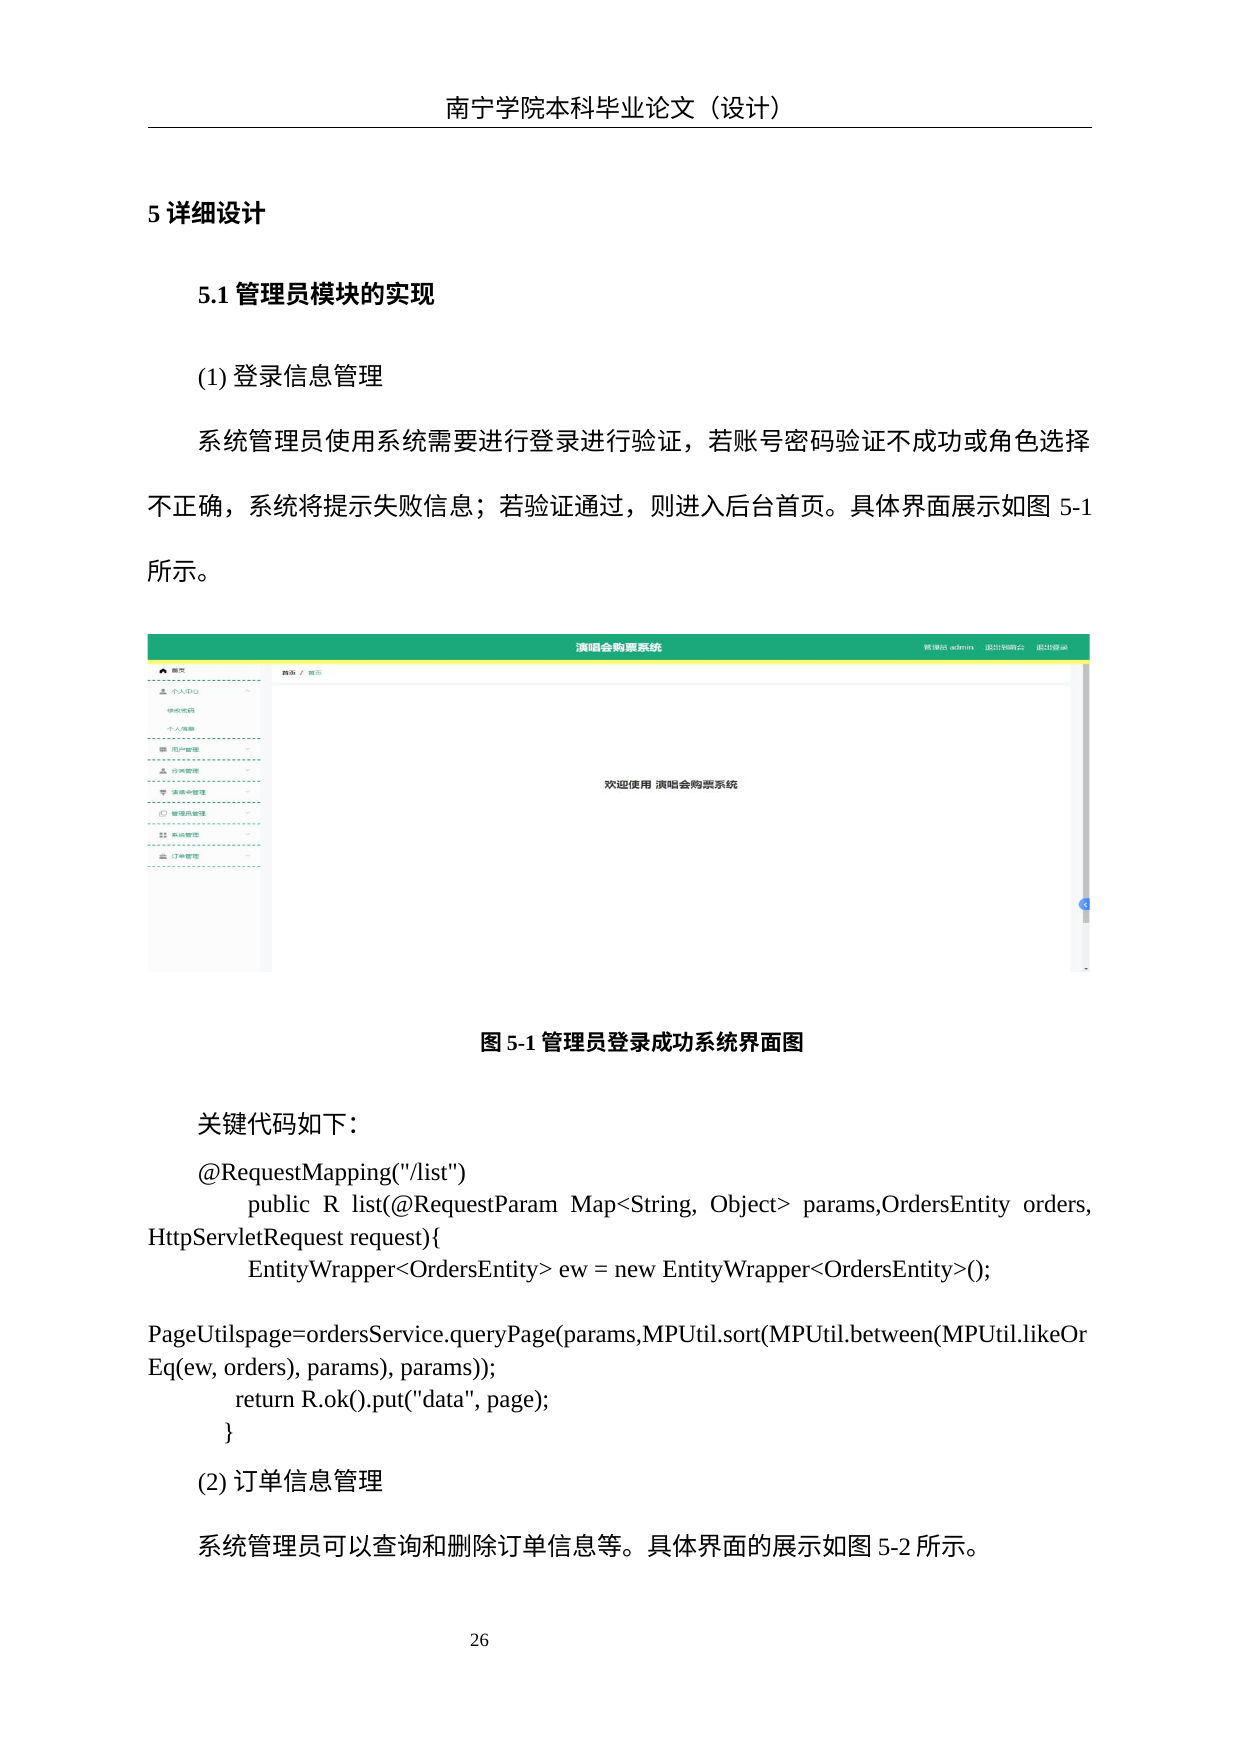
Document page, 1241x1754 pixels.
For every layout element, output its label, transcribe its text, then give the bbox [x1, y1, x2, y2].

text PageUtilspage=ordersService.queryPage(params,MPUtil.sort(MPUtil.between(MPUtil.likeOrEq(ew, orders), params), params)); [148, 1285, 1092, 1382]
text EntityWrapper<OrdersEntity> ew = new EntityWrapper<OrdersEntity>(); [148, 1252, 1092, 1285]
text public R list(@RequestParam Map<String, Object> params,OrdersEntity orders, HttpServletRequest request){ [148, 1187, 1092, 1252]
text return R.ok().put("data", page); [148, 1382, 1092, 1415]
list 登录信息管理 [148, 342, 1092, 407]
picture [147, 634, 1090, 972]
text @RequestMapping("/list") [148, 1155, 1092, 1187]
text 系统管理员使用系统需要进行登录进行验证，若账号密码验证不成功或角色选择不正确，系统将提示失败信息；若验证通过，则进入后台首页。具体界面展示如图5-1所示。 [148, 407, 1092, 602]
text } [148, 1415, 1092, 1447]
text 系统管理员可以查询和删除订单信息等。具体界面的展示如图5-2所示。 [148, 1512, 1092, 1577]
subtitle 5 详细设计 [148, 179, 1092, 244]
list 订单信息管理 [148, 1447, 1092, 1512]
subtitle 5.1 管理员模块的实现 [148, 261, 1092, 326]
text 关键代码如下： [148, 1090, 1092, 1155]
text 图5-1 管理员登录成功系统界面图 [148, 1024, 1092, 1057]
